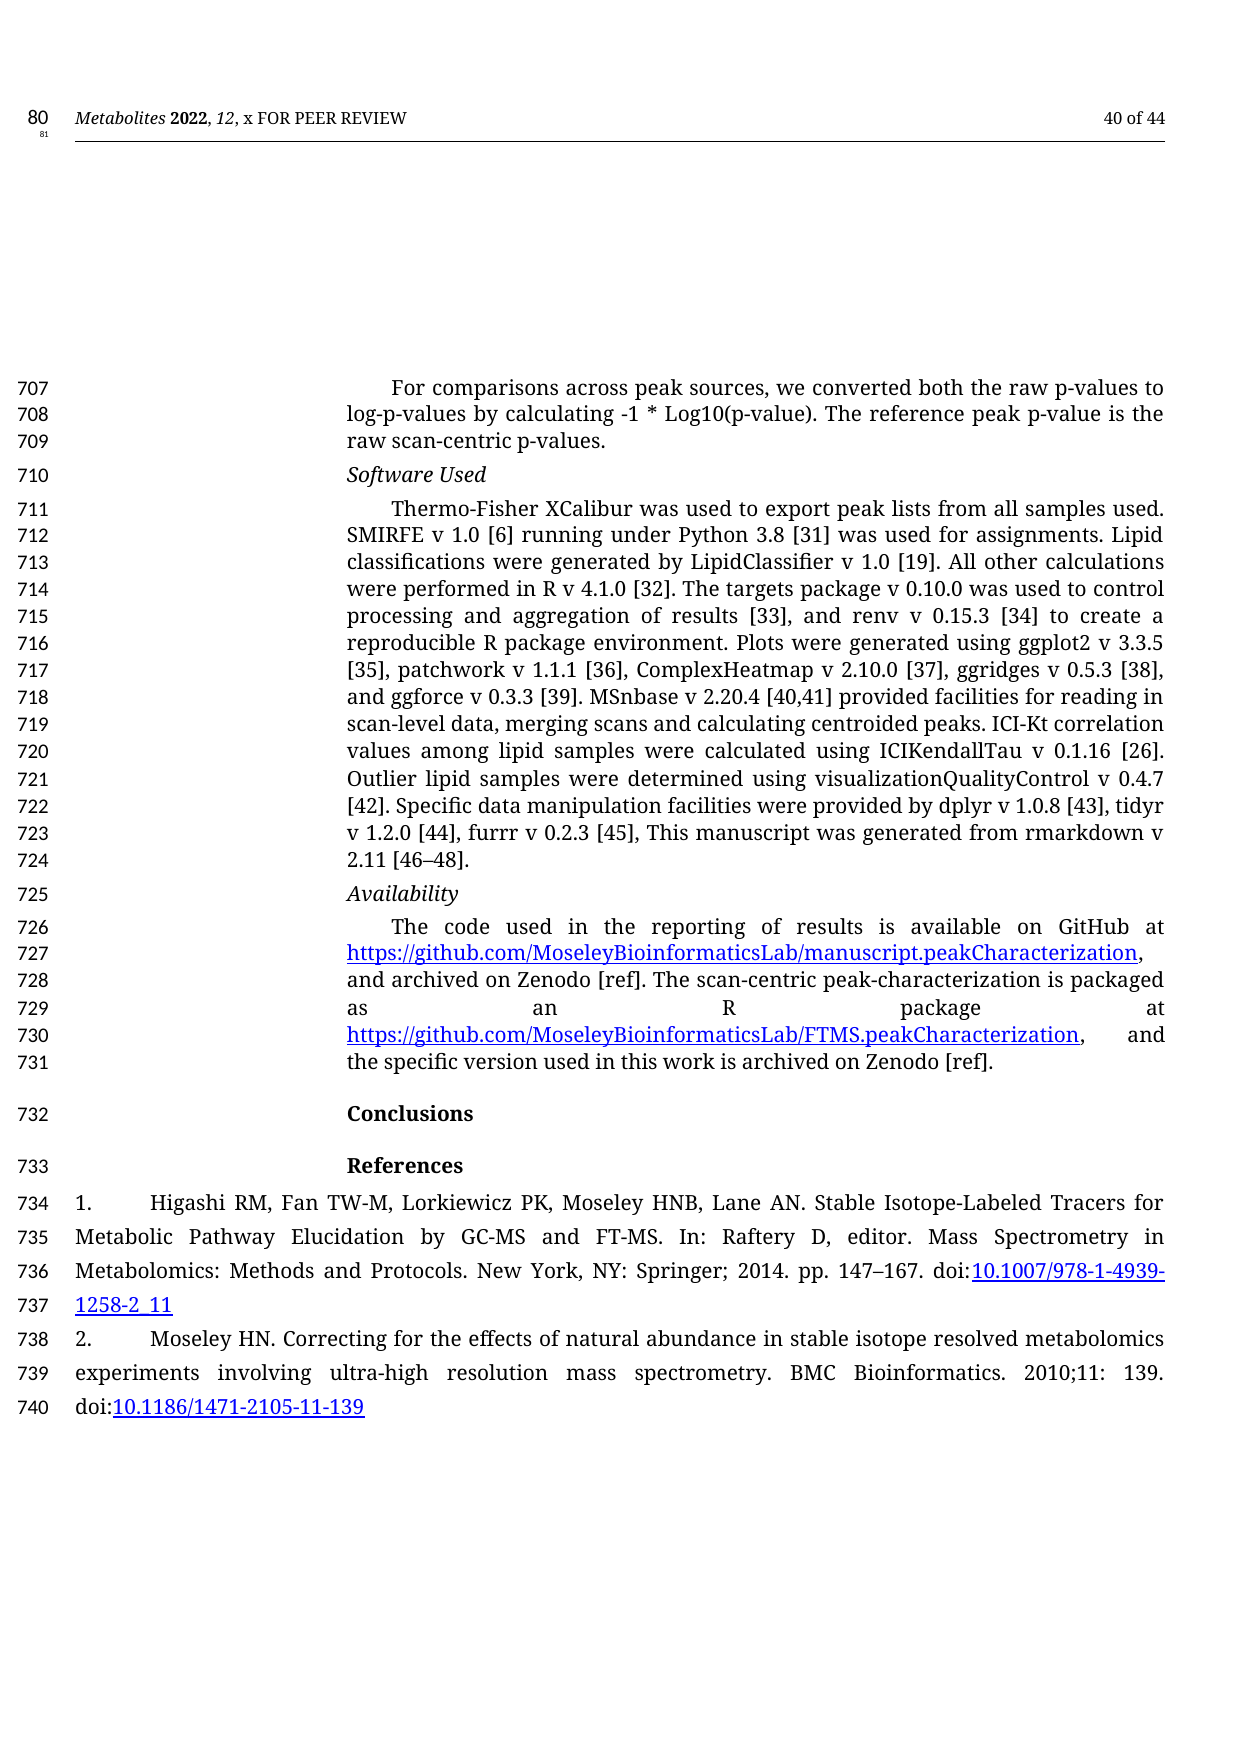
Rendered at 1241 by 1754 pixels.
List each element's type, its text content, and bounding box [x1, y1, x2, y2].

text 1. Higashi RM, Fan TW-M, Lorkiewicz PK, Moseley HNB, Lane AN. Stable Isotope-Labeled Tracers for Metabolic Pathway Elucidation by GC-MS and FT-MS. In: Raftery D, editor. Mass Spectrometry in Metabolomics: Methods and Protocols. New York, NY: Springer; 2014. pp. 147–167. doi:10.1007/978-1-4939-1258-2_11 [75, 1186, 1165, 1321]
text The code used in the reporting of results is available on GitHub at https://github.com/MoseleyBioinformaticsLab/manuscript.peakCharacterization, and archived on Zenodo [ref]. The scan-centric peak-characterization is packaged as an R package at https://github.com/MoseleyBioinformaticsLab/FTMS.peakCharacterization, and the specific version used in this work is archived on Zenodo [ref]. [347, 913, 1165, 1075]
subtitle References [347, 1152, 1165, 1179]
subtitle Software Used [347, 461, 1165, 488]
subtitle Conclusions [347, 1100, 1165, 1127]
text For comparisons across peak sources, we converted both the raw p-values to log-p-values by calculating -1 * Log10(p-value). The reference peak p-value is the raw scan-centric p-values. [347, 374, 1165, 455]
text Thermo-Fisher XCalibur was used to export peak lists from all samples used. SMIRFE v 1.0 [6] running under Python 3.8 [31] was used for assignments. Lipid classifications were generated by LipidClassifier v 1.0 [19]. All other calculations were performed in R v 4.1.0 [32]. The targets package v 0.10.0 was used to control processing and aggregation of results [33], and renv v 0.15.3 [34] to create a reproducible R package environment. Plots were generated using ggplot2 v 3.3.5 [35], patchwork v 1.1.1 [36], ComplexHeatmap v 2.10.0 [37], ggridges v 0.5.3 [38], and ggforce v 0.3.3 [39]. MSnbase v 2.20.4 [40,41] provided facilities for reading in scan-level data, merging scans and calculating centroided peaks. ICI-Kt correlation values among lipid samples were calculated using ICIKendallTau v 0.1.16 [26]. Outlier lipid samples were determined using visualizationQualityControl v 0.4.7 [42]. Specific data manipulation facilities were provided by dplyr v 1.0.8 [43], tidyr v 1.2.0 [44], furrr v 0.2.3 [45], This manuscript was generated from rmarkdown v 2.11 [46–48]. [347, 494, 1165, 873]
subtitle Availability [347, 880, 1165, 907]
text 2. Moseley HN. Correcting for the effects of natural abundance in stable isotope resolved metabolomics experiments involving ultra-high resolution mass spectrometry. BMC Bioinformatics. 2010;11: 139. doi:10.1186/1471-2105-11-139 [75, 1321, 1165, 1423]
